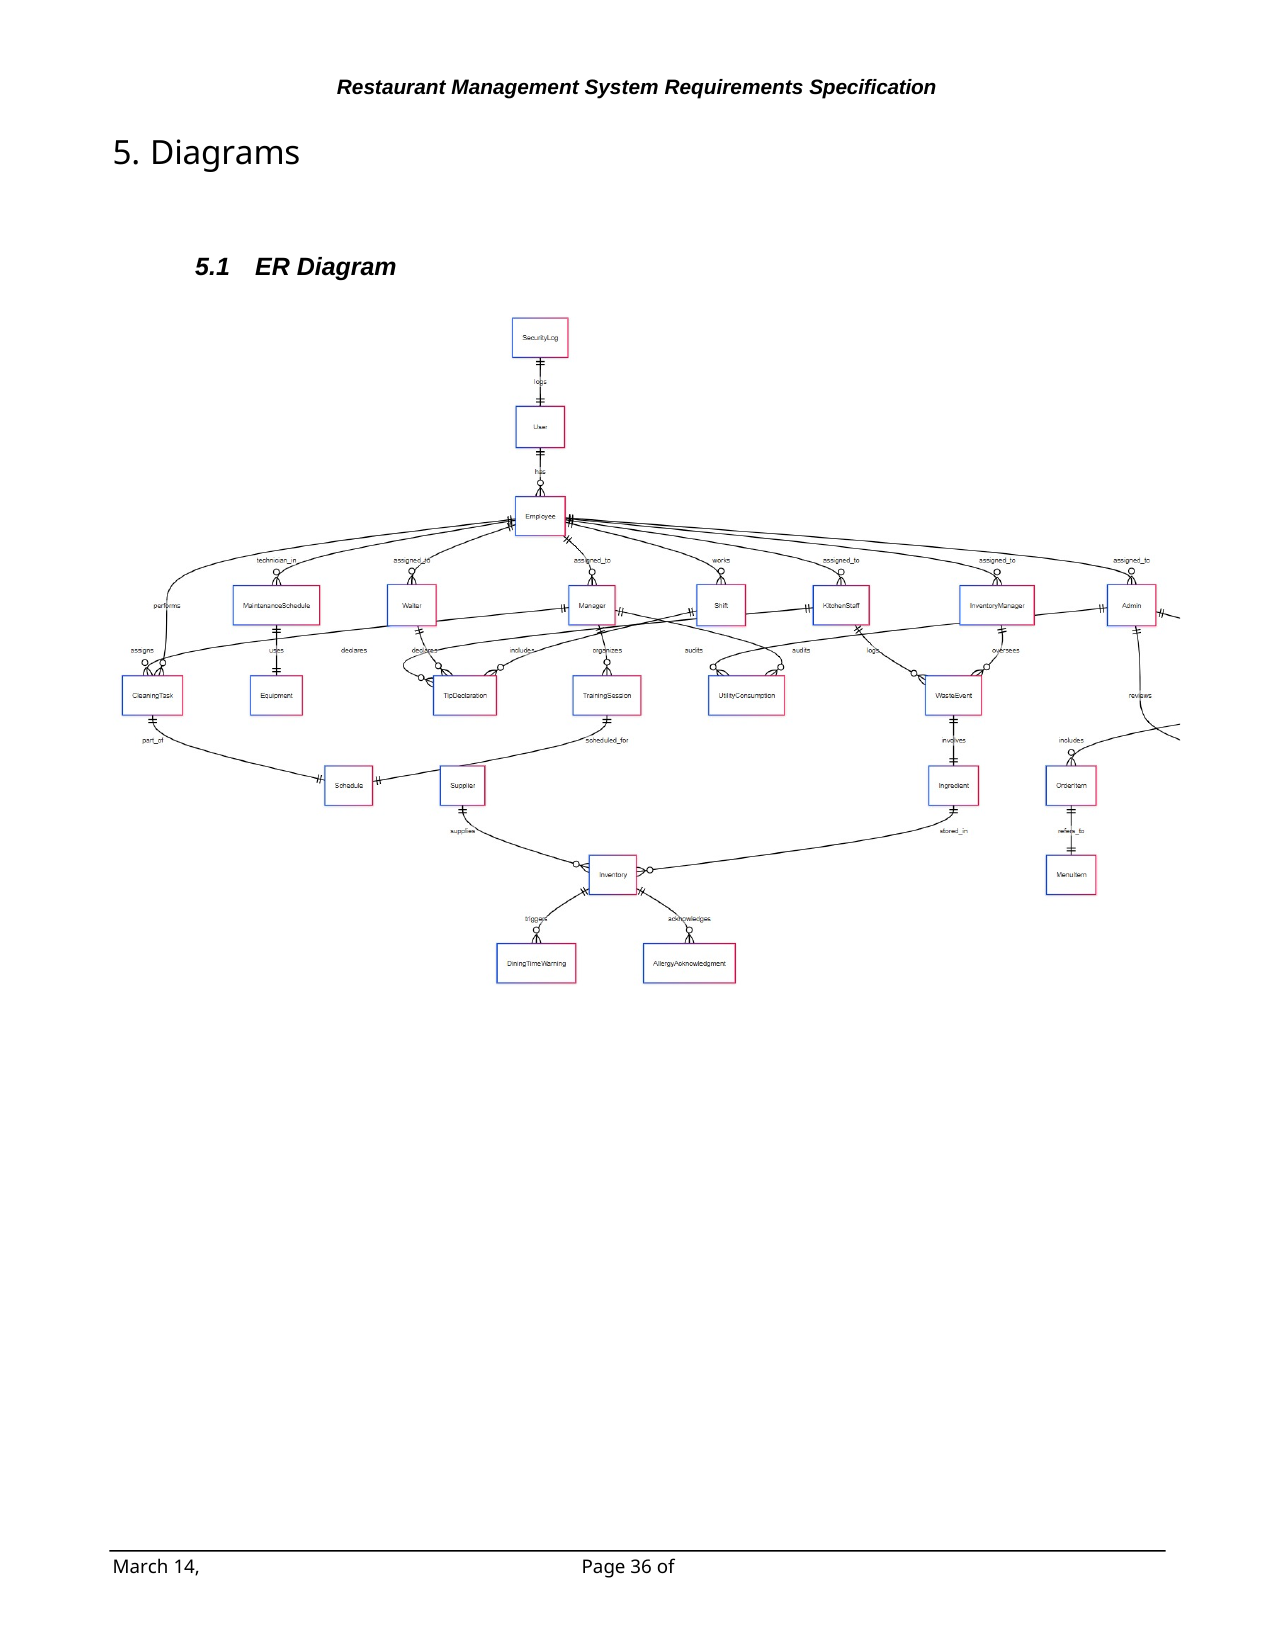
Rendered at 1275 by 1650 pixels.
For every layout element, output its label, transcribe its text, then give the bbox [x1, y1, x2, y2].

subtitle ER Diagram [195, 252, 1200, 280]
subtitle Diagrams [112, 128, 1200, 174]
picture [112, 305, 1181, 1010]
